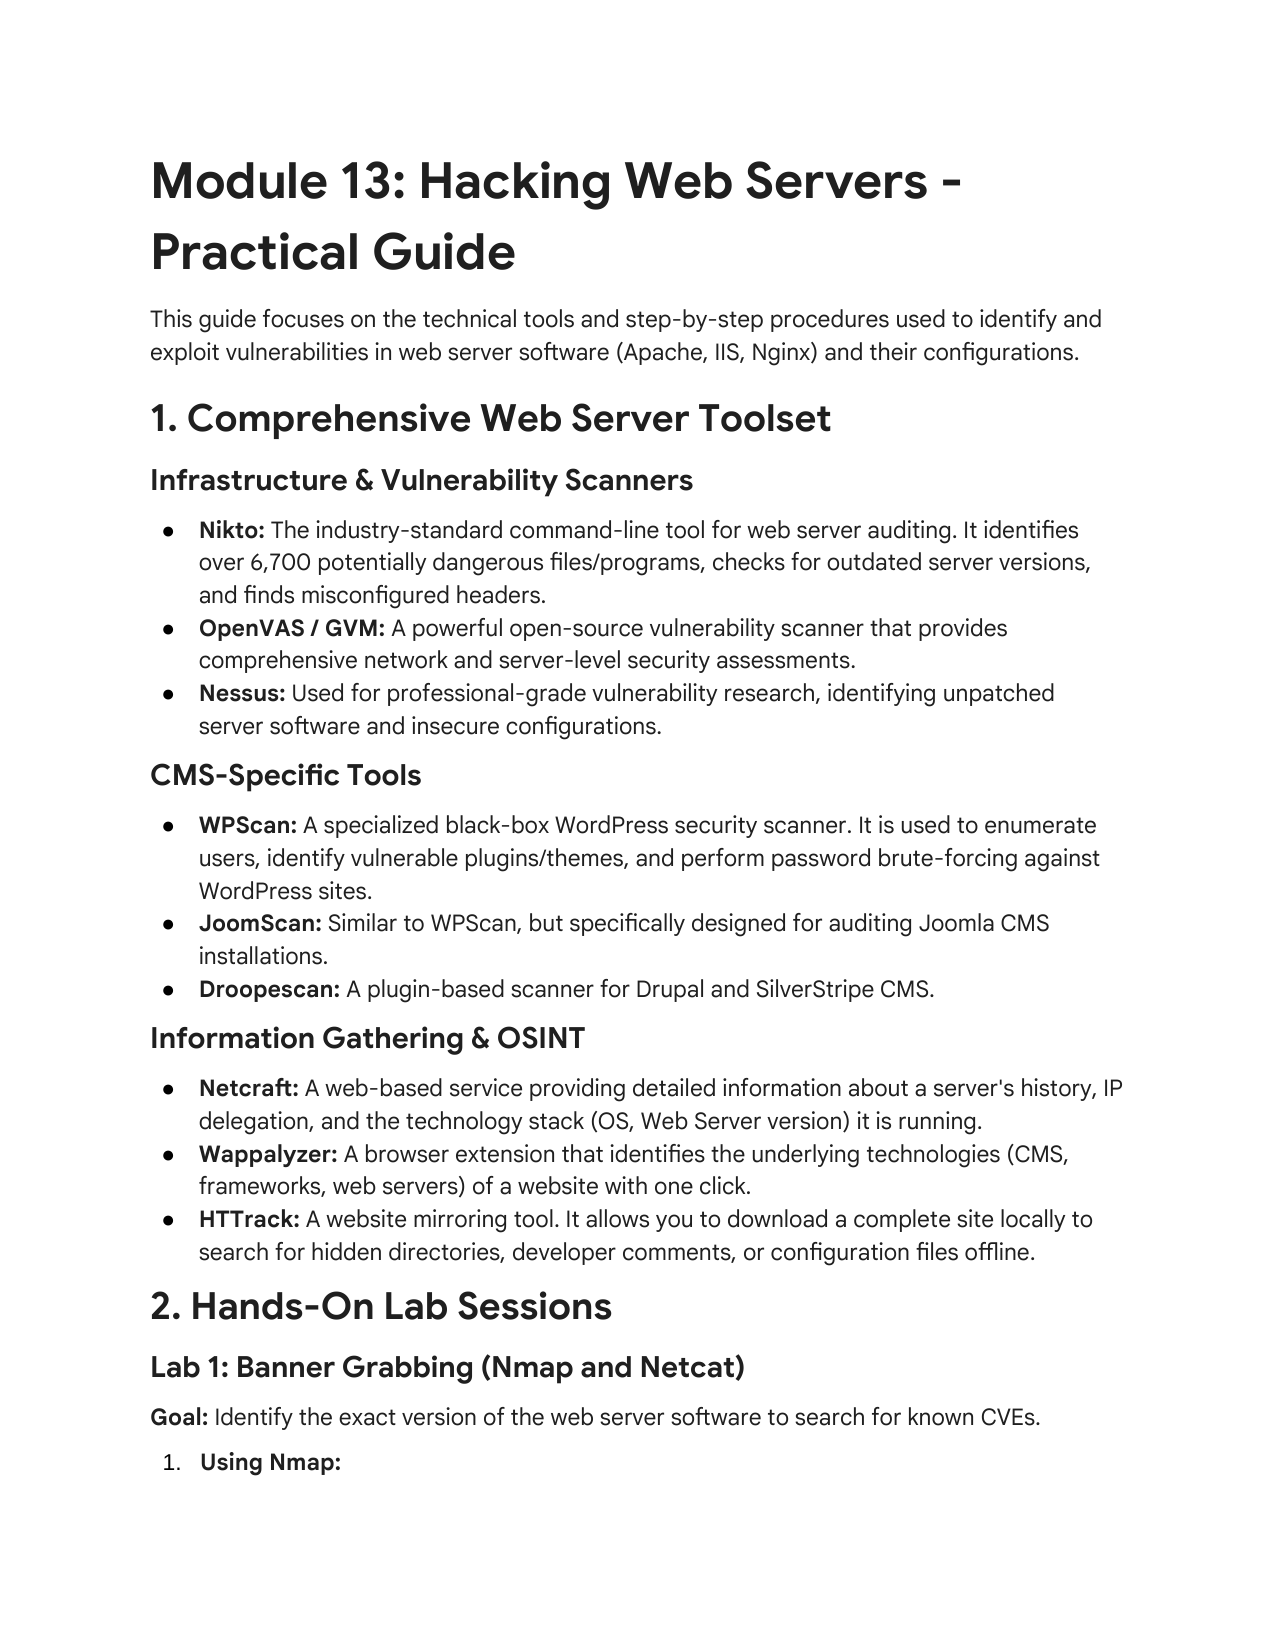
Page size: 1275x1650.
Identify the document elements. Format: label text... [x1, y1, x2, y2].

subtitle 2. Hands-On Lab Sessions [150, 1283, 1125, 1330]
list OpenVAS / GVM: A powerful open-source vulnerability scanner that provides comprehensive network and server-level security assessments. [161, 614, 1125, 675]
list Netcraft: A web-based service providing detailed information about a server's history, IP delegation, and the technology stack (OS, Web Server version) it is running. [161, 1074, 1125, 1136]
subtitle Module 13: Hacking Web Servers - Practical Guide [150, 150, 1125, 284]
subtitle Lab 1: Banner Grabbing (Nmap and Netcat) [150, 1349, 1125, 1386]
list Nessus: Used for professional-grade vulnerability research, identifying unpatched server software and insecure configurations. [161, 679, 1125, 741]
text This guide focuses on the technical tools and step-by-step procedures used to identify and exploit vulnerabilities in web server software (Apache, IIS, Nginx) and their configurations. [150, 305, 1125, 367]
list WPScan: A specialized black-box WordPress security scanner. It is used to enumerate users, identify vulnerable plugins/themes, and perform password brute-forcing against WordPress sites. [161, 811, 1125, 906]
list HTTrack: A website mirroring tool. It allows you to download a complete site locally to search for hidden directories, developer comments, or configuration files offline. [161, 1205, 1125, 1267]
list Wappalyzer: A browser extension that identifies the underlying technologies (CMS, frameworks, web servers) of a website with one click. [161, 1140, 1125, 1201]
subtitle Information Gathering & OSINT [150, 1020, 1125, 1057]
list JoomScan: Similar to WPScan, but specifically designed for auditing Joomla CMS installations. [161, 909, 1125, 971]
subtitle Infrastructure & Vulnerability Scanners [150, 462, 1125, 498]
list Nikto: The industry-standard command-line tool for web server auditing. It identifies over 6,700 potentially dangerous files/programs, checks for outdated server versions, and finds misconfigured headers. [161, 516, 1125, 610]
text Goal: Identify the exact version of the web server software to search for known CVEs. [150, 1403, 1125, 1432]
list Droopescan: A plugin-based scanner for Drupal and SilverStripe CMS. [161, 975, 1125, 1004]
subtitle CMS-Specific Tools [150, 757, 1125, 794]
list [162, 1448, 1125, 1477]
subtitle 1. Comprehensive Web Server Toolset [150, 396, 1125, 443]
